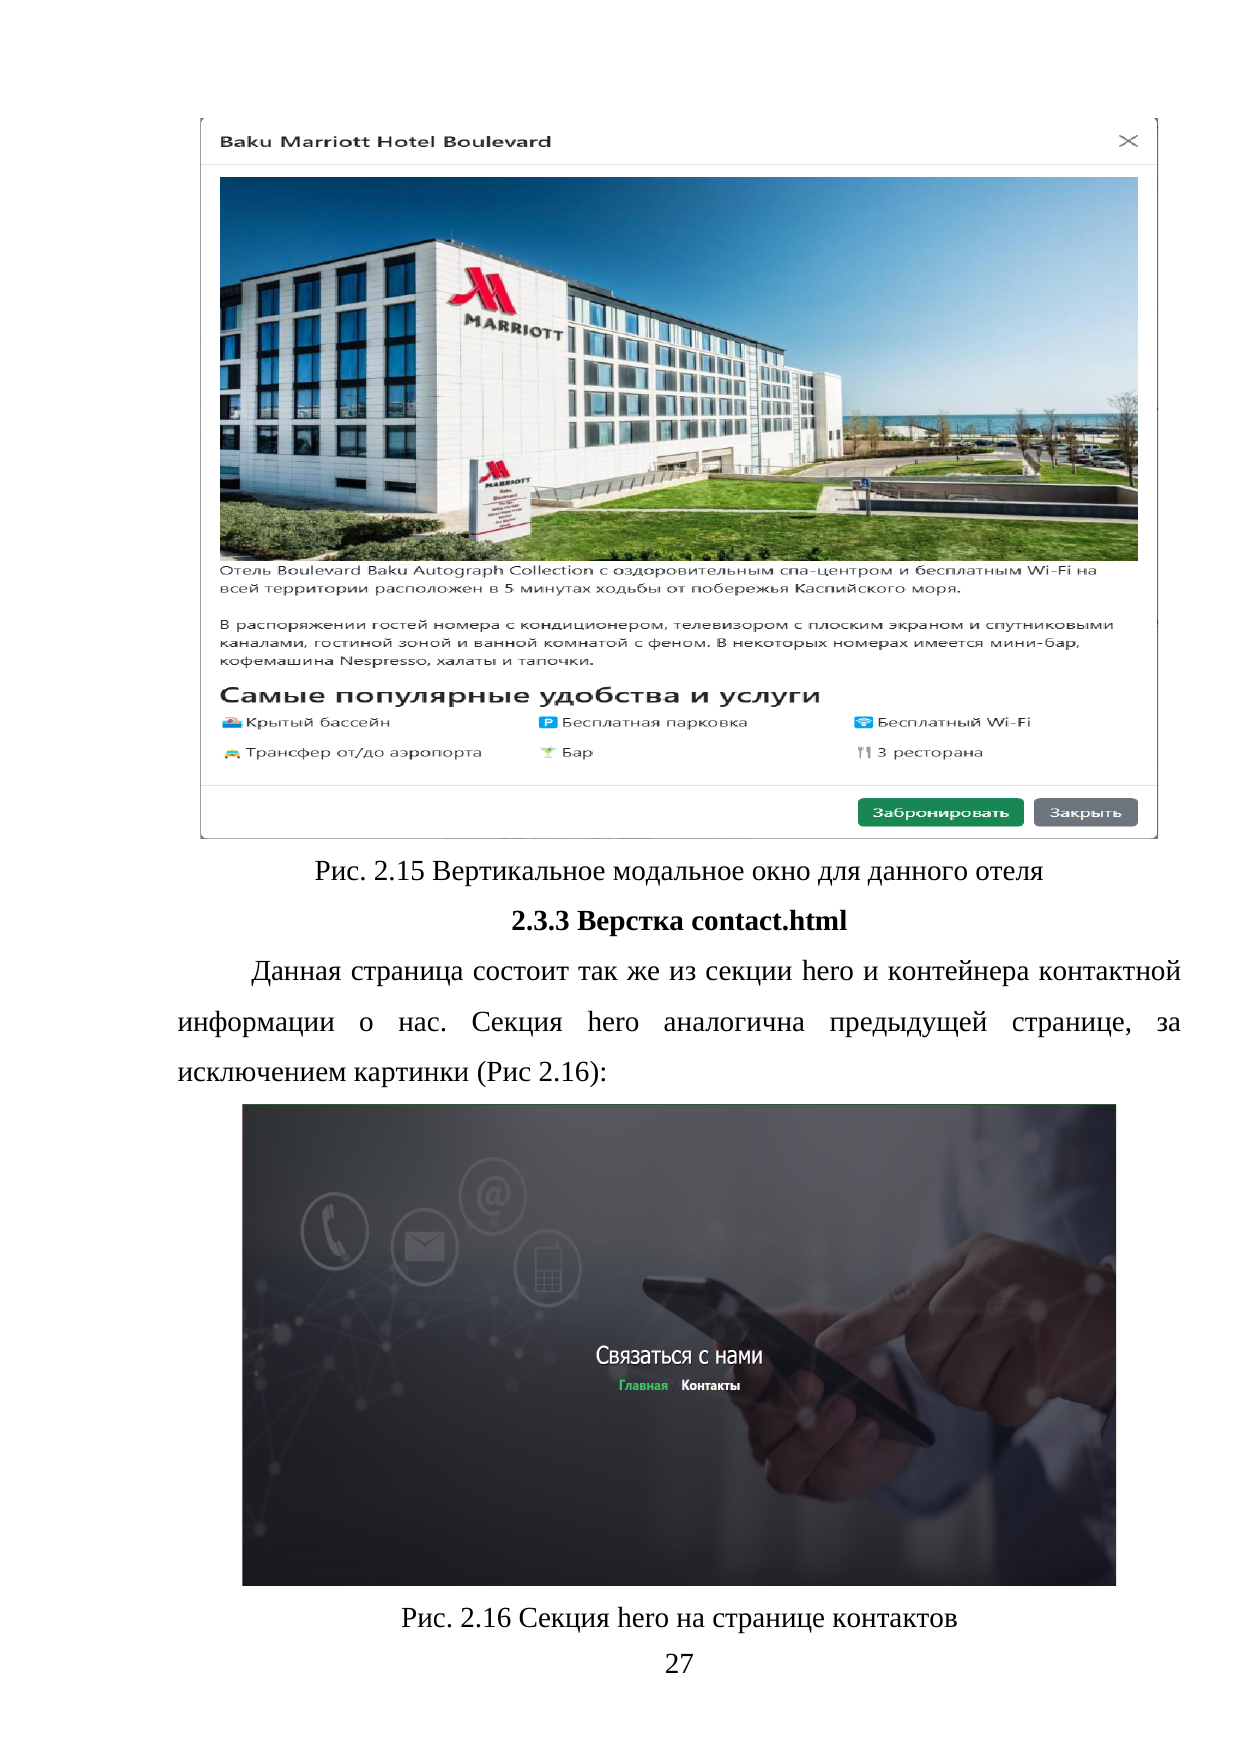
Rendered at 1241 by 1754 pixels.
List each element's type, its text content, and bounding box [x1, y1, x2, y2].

list 2.3.3 Верстка contact.html [177, 903, 1181, 937]
text Рис. 2.16 Секция hero на странице контактов [177, 1600, 1181, 1634]
text Данная страница состоит так же из секции hero и контейнера контактной информации о нас. Секция hero аналогична предыдущей странице, за исключением картинки (Рис 2.16): [177, 953, 1181, 1088]
picture [242, 1104, 1117, 1586]
picture [200, 118, 1159, 839]
text Рис. 2.15 Вертикальное модальное окно для данного отеля [177, 853, 1181, 886]
